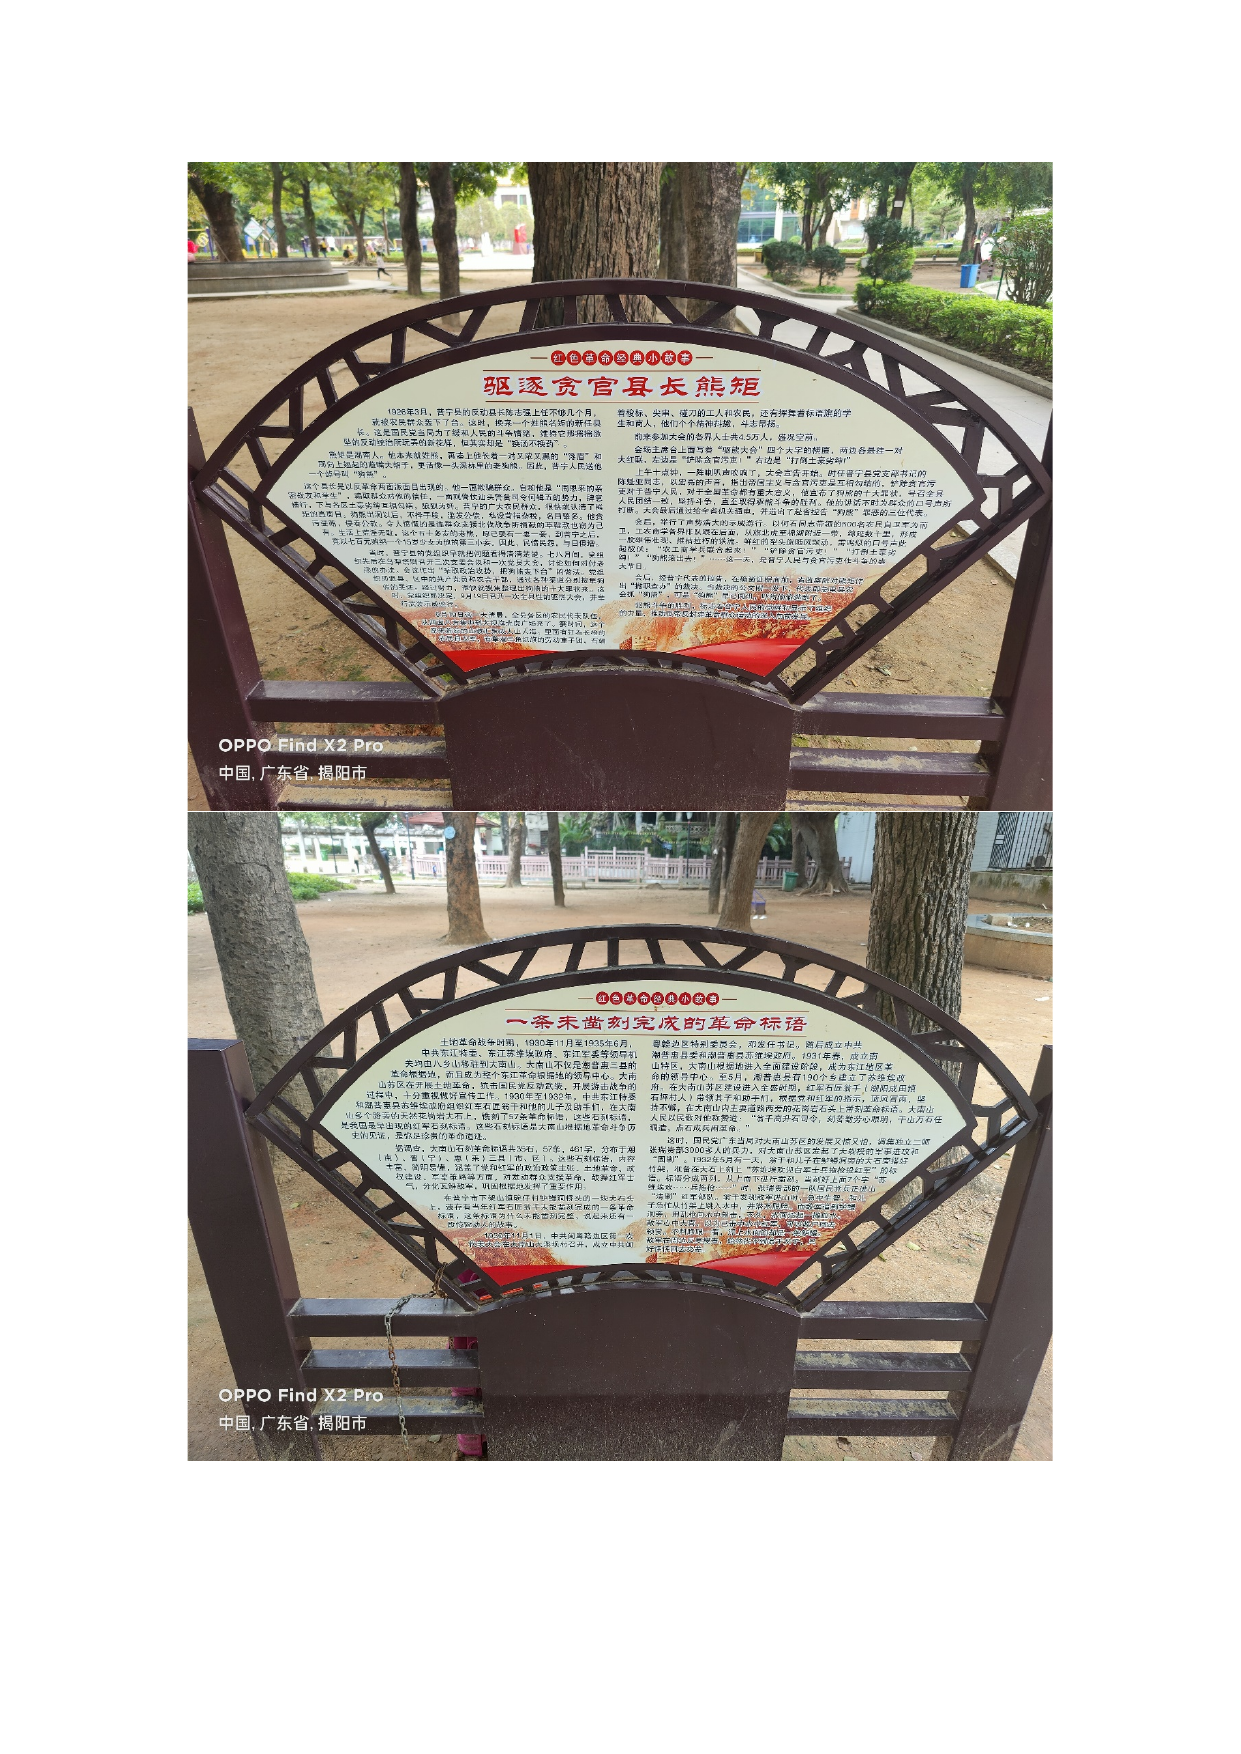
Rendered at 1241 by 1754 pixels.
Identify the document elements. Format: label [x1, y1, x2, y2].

picture [187, 162, 1053, 811]
picture [187, 812, 1053, 1461]
